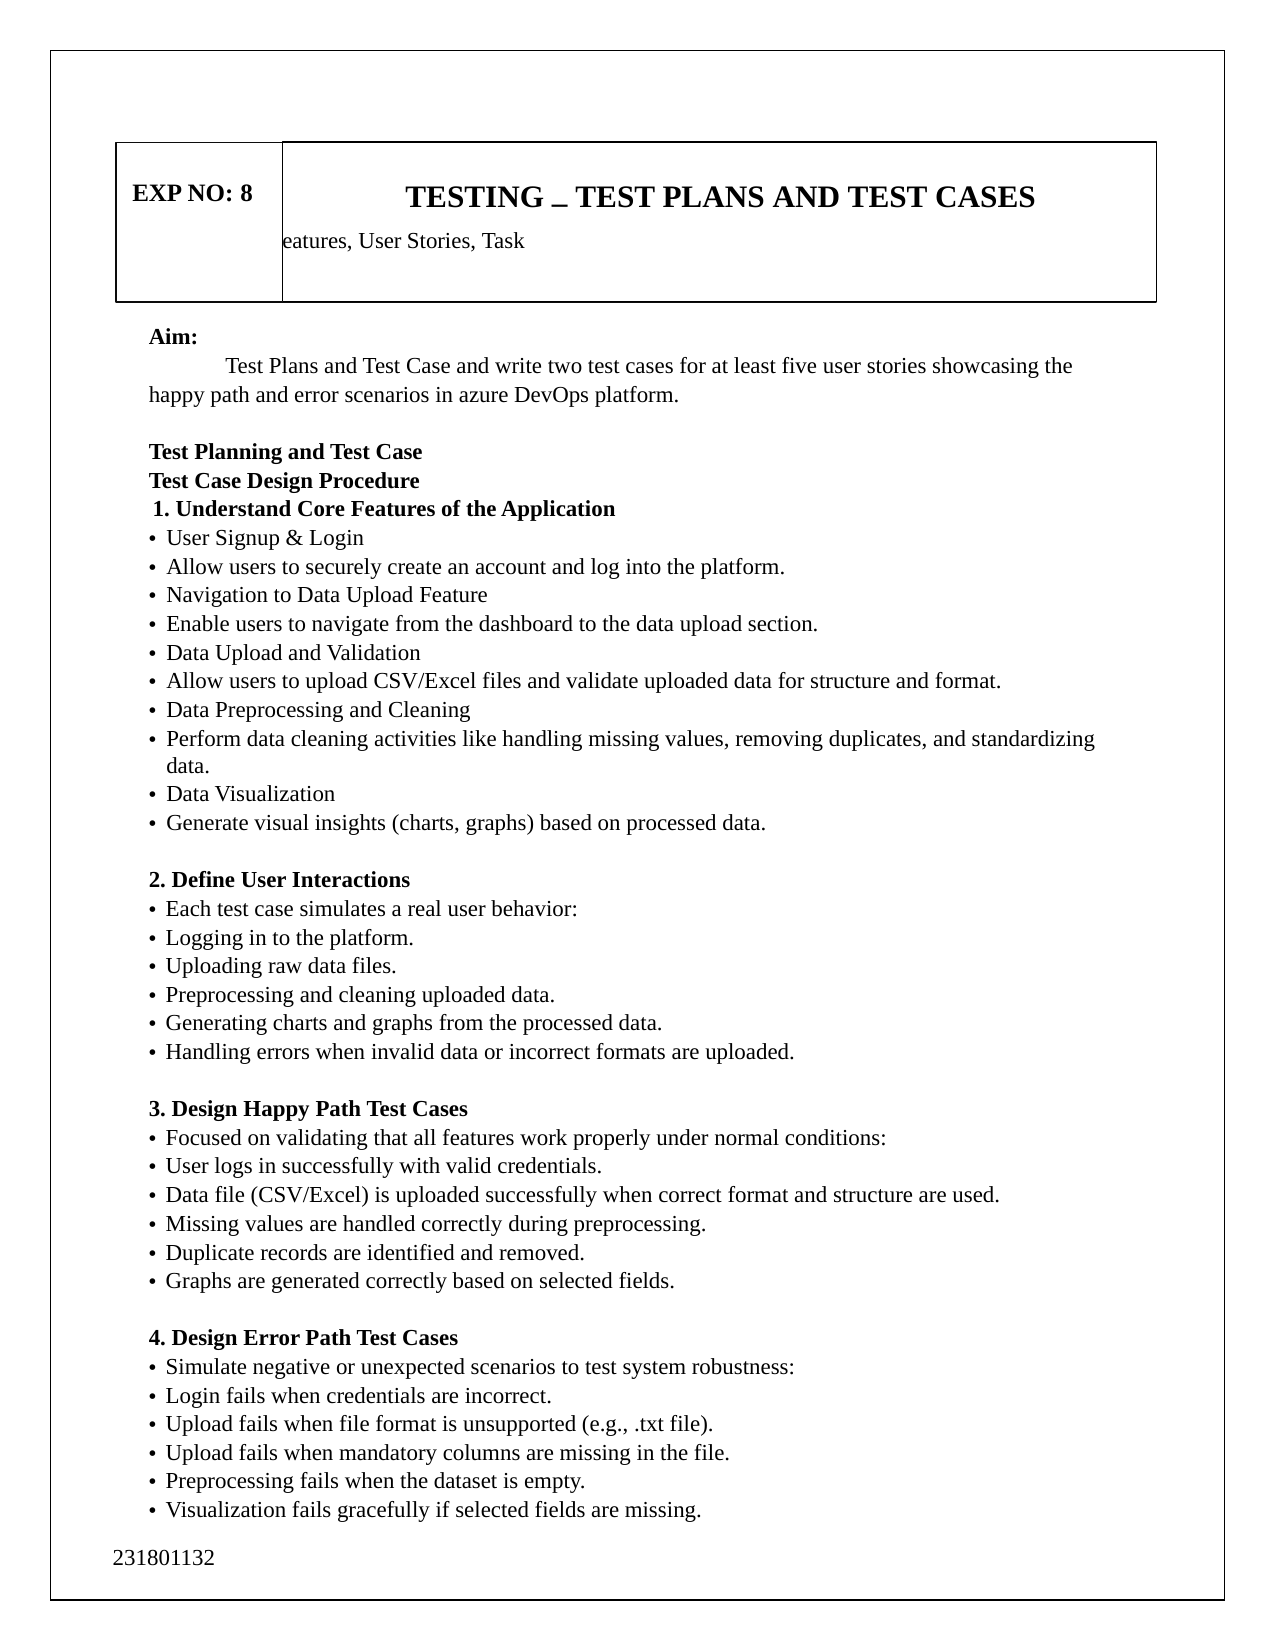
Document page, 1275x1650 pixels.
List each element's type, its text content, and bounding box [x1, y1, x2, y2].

list Visualization fails gracefully if selected fields are missing. [148, 1496, 1124, 1523]
picture [116, 143, 1156, 302]
text 2. Define User Interactions [148, 866, 1169, 892]
list Allow users to upload CSV/Excel files and validate uploaded data for structure and format. [148, 667, 1124, 694]
text Test Plans and Test Case and write two test cases for at least five user stories showcasing the [225, 352, 1124, 378]
list Perform data cleaning activities like handling missing values, removing duplicates, and standardizing data. [148, 725, 1124, 778]
text 3. Design Happy Path Test Cases [148, 1095, 1169, 1122]
text Aim: [148, 323, 1169, 350]
list Generating charts and graphs from the processed data. [148, 1009, 1124, 1036]
list Upload fails when file format is unsupported (e.g., .txt file). [148, 1410, 1124, 1437]
list User Signup & Login [148, 524, 1124, 551]
text 4. Design Error Path Test Cases [148, 1324, 1169, 1351]
list Each test case simulates a real user behavior: [148, 895, 1124, 921]
list Upload fails when mandatory columns are missing in the file. [148, 1439, 1124, 1465]
list Generate visual insights (charts, graphs) based on processed data. [148, 809, 1124, 835]
list Data Visualization [148, 780, 1124, 807]
list Graphs are generated correctly based on selected fields. [148, 1267, 1124, 1293]
list Data Preprocessing and Cleaning [148, 696, 1124, 722]
list Preprocessing and cleaning uploaded data. [148, 981, 1124, 1007]
list Focused on validating that all features work properly under normal conditions: [148, 1124, 1124, 1150]
text Test Planning and Test Case [148, 438, 1169, 464]
list Data file (CSV/Excel) is uploaded successfully when correct format and structure are used. [148, 1181, 1124, 1208]
text happy path and error scenarios in azure DevOps platform. [148, 381, 1124, 407]
list Simulate negative or unexpected scenarios to test system robustness: [148, 1353, 1124, 1379]
list Logging in to the platform. [148, 923, 1124, 950]
list Missing values are handled correctly during preprocessing. [148, 1210, 1124, 1236]
text Test Case Design Procedure [148, 467, 1169, 493]
list Login fails when credentials are incorrect. [148, 1382, 1124, 1408]
list Enable users to navigate from the dashboard to the data upload section. [148, 610, 1124, 636]
text 1. Understand Core Features of the Application [112, 495, 1169, 522]
list Navigation to Data Upload Feature [148, 581, 1124, 608]
list Preprocessing fails when the dataset is empty. [148, 1468, 1124, 1494]
list Allow users to securely create an account and log into the platform. [148, 553, 1124, 579]
list Duplicate records are identified and removed. [148, 1238, 1124, 1265]
list Data Upload and Validation [148, 639, 1124, 665]
list User logs in successfully with valid credentials. [148, 1153, 1124, 1179]
list Uploading raw data files. [148, 952, 1124, 978]
list Handling errors when invalid data or incorrect formats are uploaded. [148, 1038, 1124, 1064]
